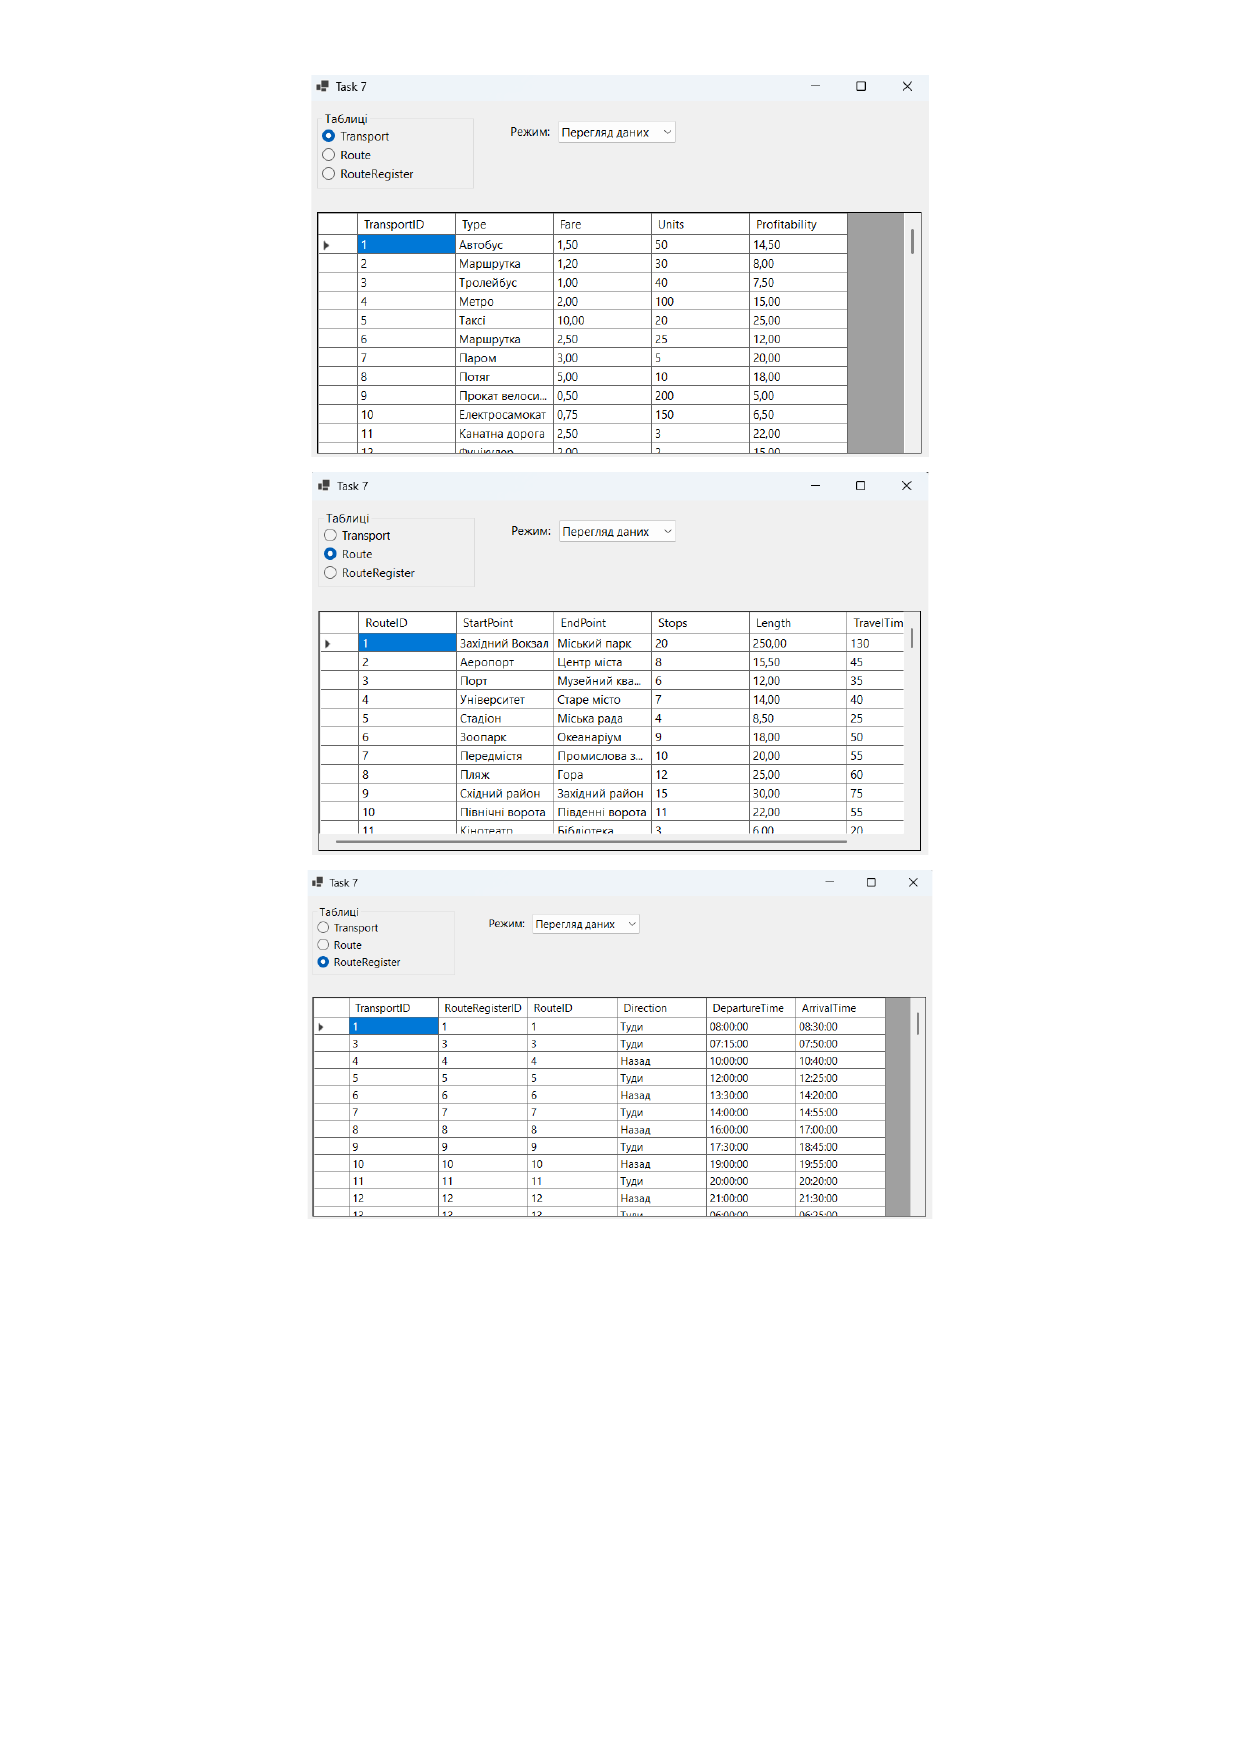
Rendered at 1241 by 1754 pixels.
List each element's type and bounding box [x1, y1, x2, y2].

picture [311, 75, 929, 457]
picture [307, 870, 933, 1219]
picture [312, 472, 929, 855]
